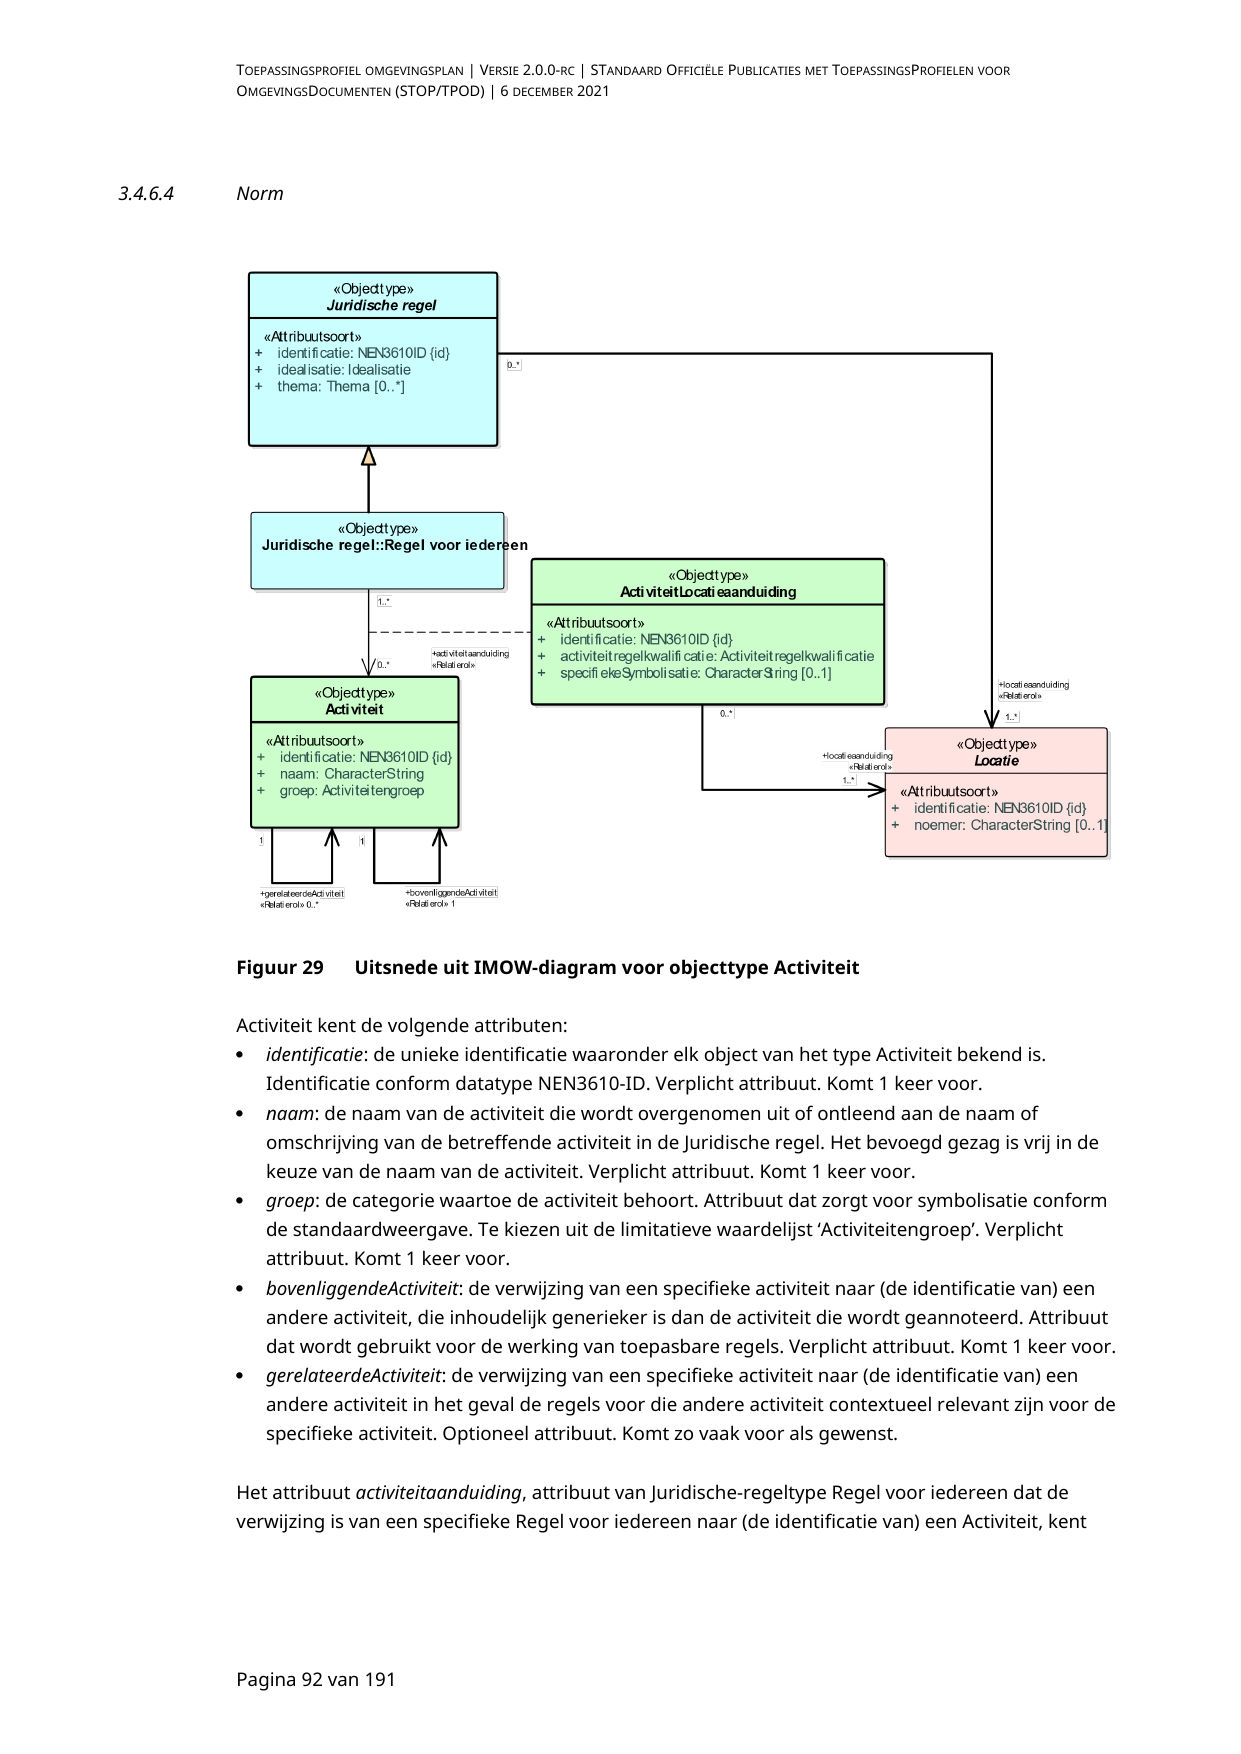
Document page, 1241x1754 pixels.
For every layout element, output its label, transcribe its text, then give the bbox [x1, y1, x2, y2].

text naam: de naam van de activiteit die wordt overgenomen uit of ontleend aan de naam of omschrijving van de betreffende activiteit in de Juridische regel. Het bevoegd gezag is vrij in de keuze van de naam van de activiteit. Verplicht attribuut. Komt 1 keer voor. [236, 1097, 1122, 1184]
text identificatie: de unieke identificatie waaronder elk object van het type Activiteit bekend is. Identificatie conform datatype NEN3610-ID. Verplicht attribuut. Komt 1 keer voor. [236, 1038, 1122, 1097]
picture [236, 261, 1123, 922]
text Uitsnede uit IMOW-diagram voor objecttype Activiteit [236, 951, 1122, 980]
text Activiteit kent de volgende attributen: [236, 1009, 1122, 1038]
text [236, 1476, 1122, 1534]
text gerelateerdeActiviteit: de verwijzing van een specifieke activiteit naar (de identificatie van) een andere activiteit in het geval de regels voor die andere activiteit contextueel relevant zijn voor de specifieke activiteit. Optioneel attribuut. Komt zo vaak voor als gewenst. [236, 1359, 1122, 1447]
text groep: de categorie waartoe de activiteit behoort. Attribuut dat zorgt voor symbolisatie conform de standaardweergave. Te kiezen uit de limitatieve waardelijst ‘Activiteitengroep’. Verplicht attribuut. Komt 1 keer voor. [236, 1184, 1122, 1272]
subtitle Norm [118, 177, 1122, 206]
text bovenliggendeActiviteit: de verwijzing van een specifieke activiteit naar (de identificatie van) een andere activiteit, die inhoudelijk generieker is dan de activiteit die wordt geannoteerd. Attribuut dat wordt gebruikt voor de werking van toepasbare regels. Verplicht attribuut. Komt 1 keer voor. [236, 1272, 1122, 1359]
